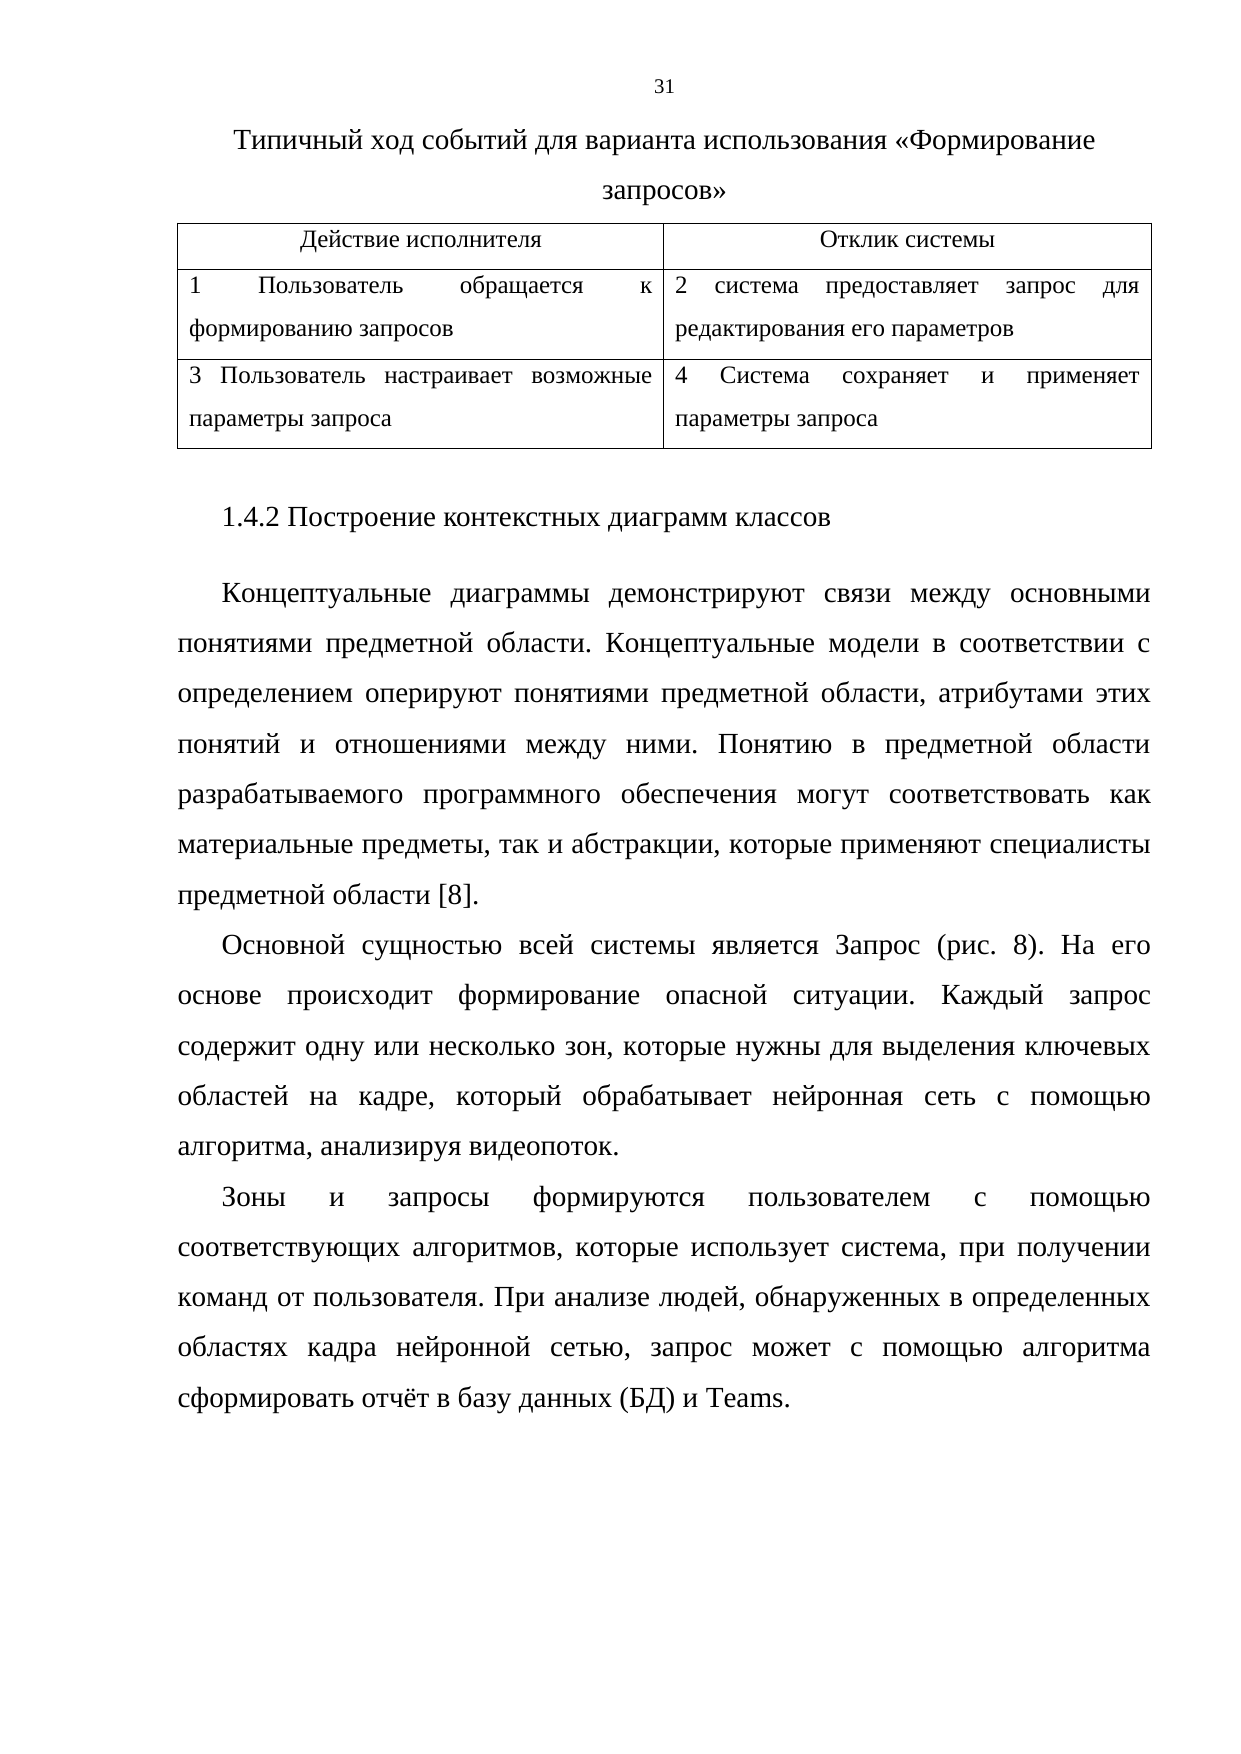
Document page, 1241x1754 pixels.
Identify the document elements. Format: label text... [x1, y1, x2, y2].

text Зоны и запросы формируются пользователем с помощью соответствующих алгоритмов, которые использует система, при получении команд от пользователя. При анализе людей, обнаруженных в определенных областях кадра нейронной сетью, запрос может с помощью алгоритма сформировать отчёт в базу данных (БД) и Teams. [177, 1179, 1152, 1413]
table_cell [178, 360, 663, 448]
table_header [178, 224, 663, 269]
text Типичный ход событий для варианта использования «Формирование запросов» [177, 122, 1152, 206]
text 1.4.2 Построение контекстных диаграмм классов [177, 499, 1152, 533]
text Концептуальные диаграммы демонстрируют связи между основными понятиями предметной области. Концептуальные модели в соответствии с определением оперируют понятиями предметной области, атрибутами этих понятий и отношениями между ними. Понятию в предметной области разрабатываемого программного обеспечения могут соответствовать как материальные предметы, так и абстракции, которые применяют специалисты предметной области [8]. [177, 575, 1152, 910]
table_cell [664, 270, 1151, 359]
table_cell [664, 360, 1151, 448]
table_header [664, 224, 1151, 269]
text Основной сущностью всей системы является Запрос (рис. 8). На его основе происходит формирование опасной ситуации. Каждый запрос содержит одну или несколько зон, которые нужны для выделения ключевых областей на кадре, который обрабатывает нейронная сеть с помощью алгоритма, анализируя видеопоток. [177, 927, 1152, 1162]
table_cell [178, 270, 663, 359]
